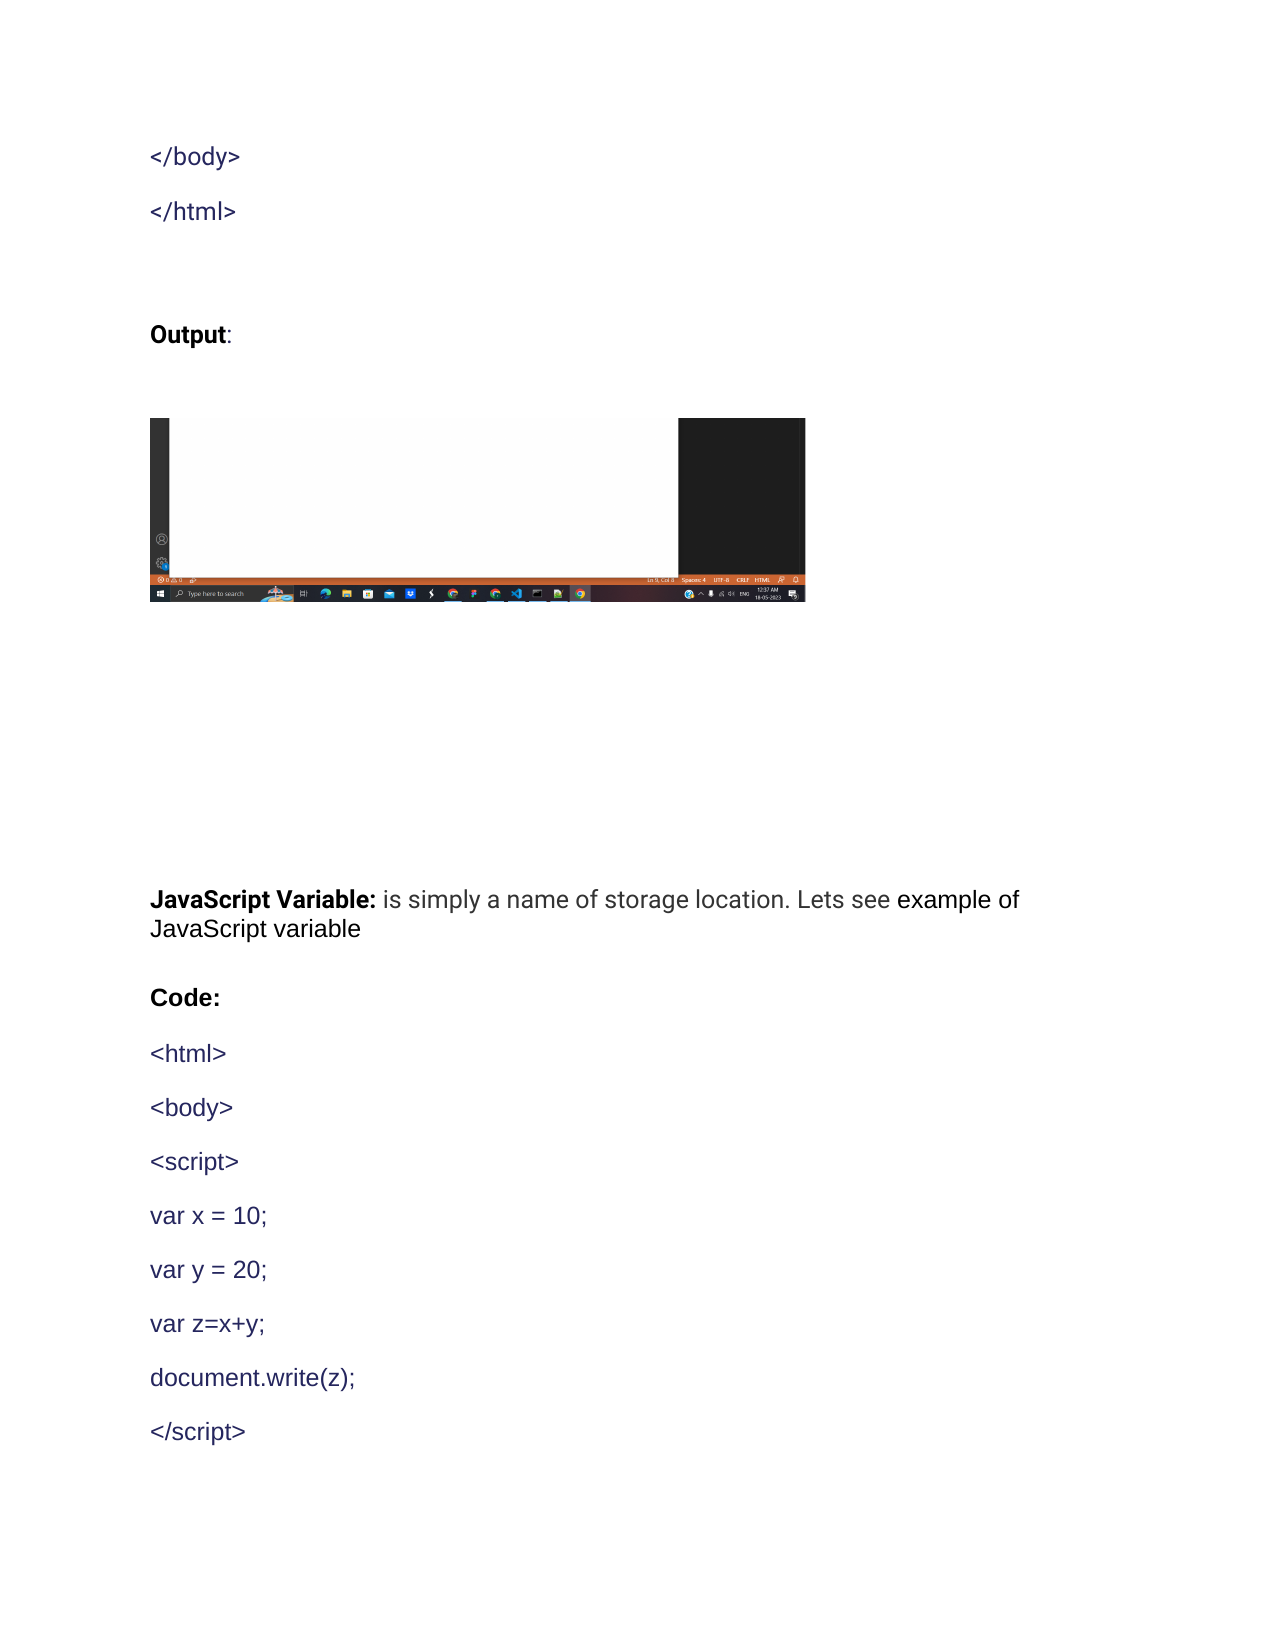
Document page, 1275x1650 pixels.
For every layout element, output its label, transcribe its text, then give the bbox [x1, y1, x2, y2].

text <body> [150, 1101, 1129, 1123]
picture [150, 418, 806, 602]
text </body> [150, 150, 1129, 173]
text <html> [150, 1047, 1129, 1069]
text document.write(z); [150, 1371, 1129, 1393]
text Code: [150, 978, 1129, 1016]
text </script> [150, 1424, 1129, 1447]
text <script> [150, 1155, 1129, 1177]
text var y = 20; [150, 1263, 1129, 1285]
text JavaScript Variable: is simply a name of storage location. Lets see example of JavaScript variable [150, 881, 1129, 947]
text Output: [150, 327, 1129, 350]
text </html> [150, 204, 1129, 227]
text var z=x+y; [150, 1317, 1129, 1339]
text var x = 10; [150, 1209, 1129, 1231]
